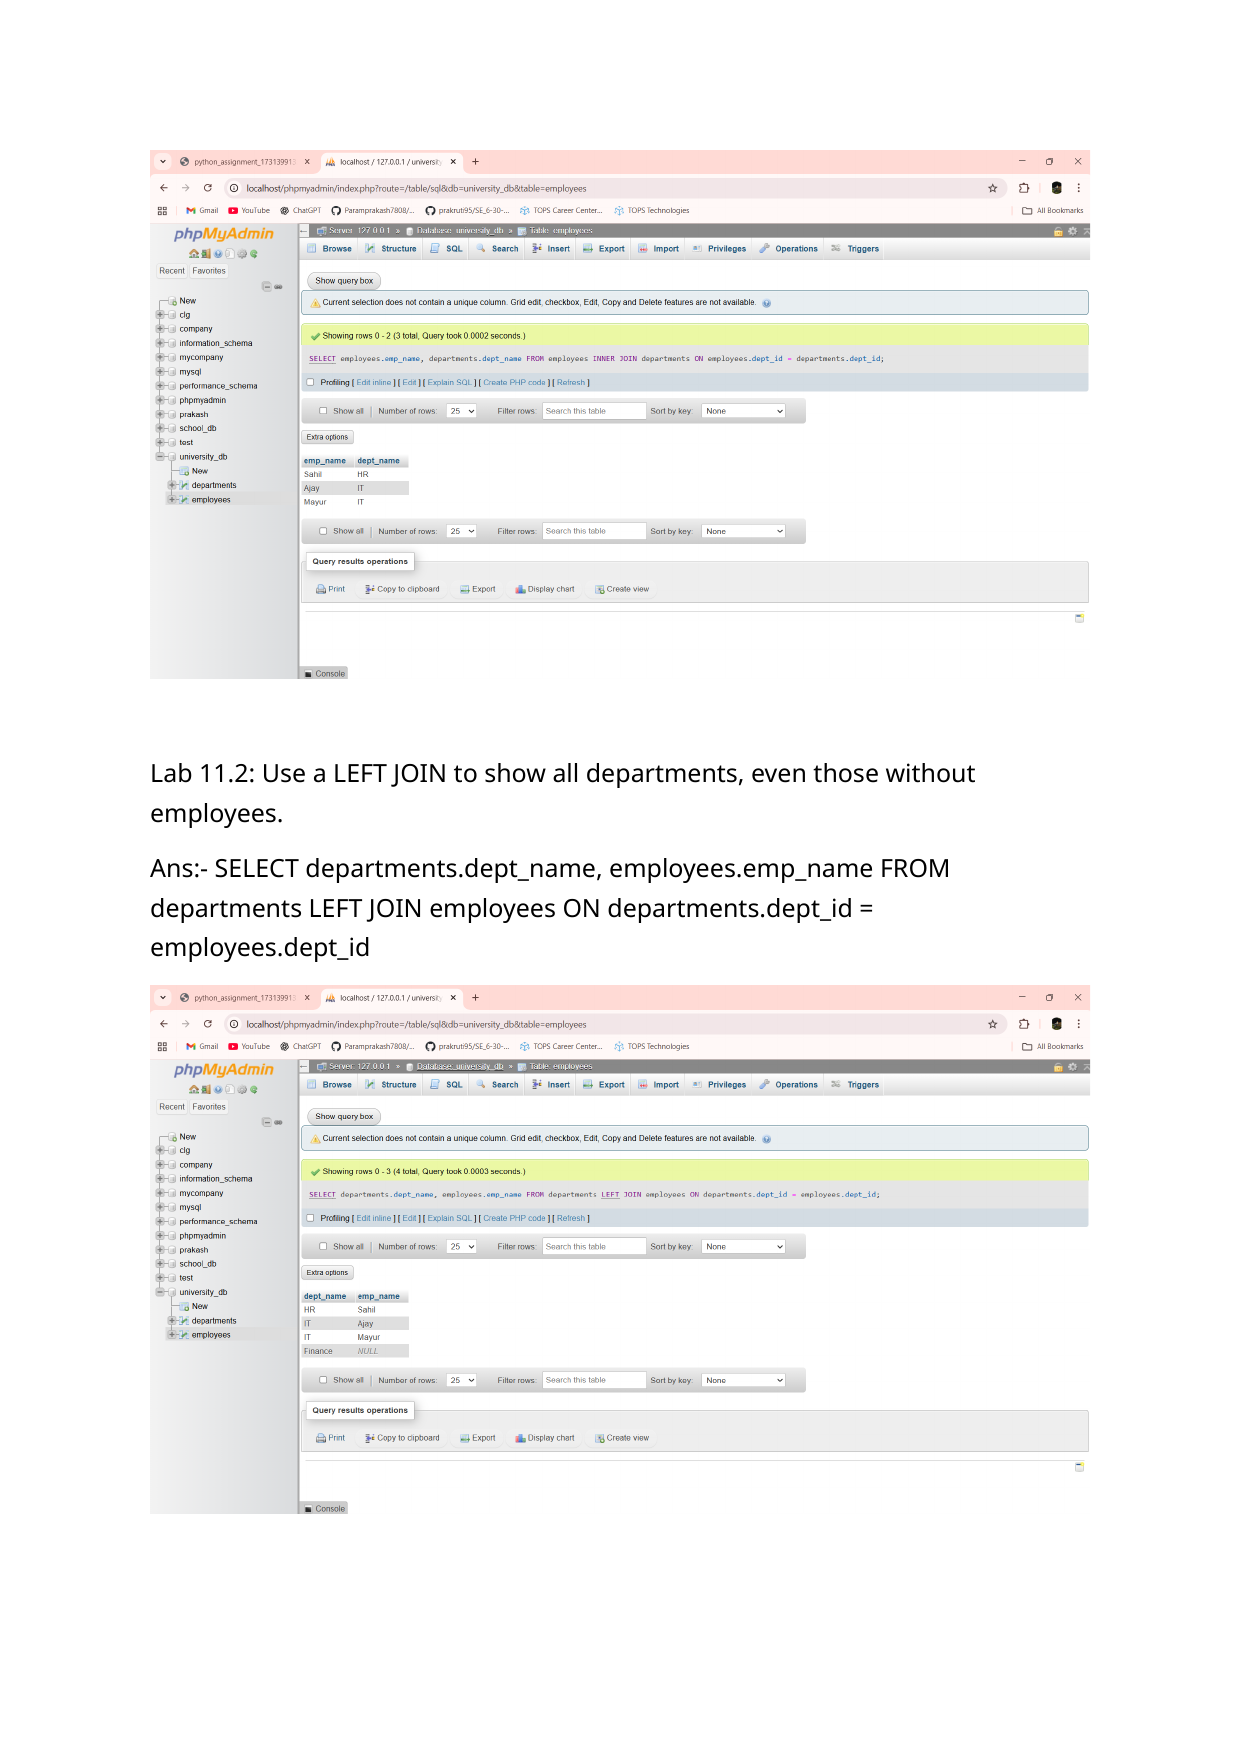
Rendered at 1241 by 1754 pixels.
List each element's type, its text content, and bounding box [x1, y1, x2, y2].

text Lab 11.2: Use a LEFT JOIN to show all departments, even those without employees. [150, 756, 1090, 829]
picture [150, 985, 1091, 1514]
picture [150, 150, 1091, 679]
text Ans:- SELECT departments.dept_name, employees.emp_name FROM departments LEFT JOIN employees ON departments.dept_id = employees.dept_id [150, 851, 1090, 963]
